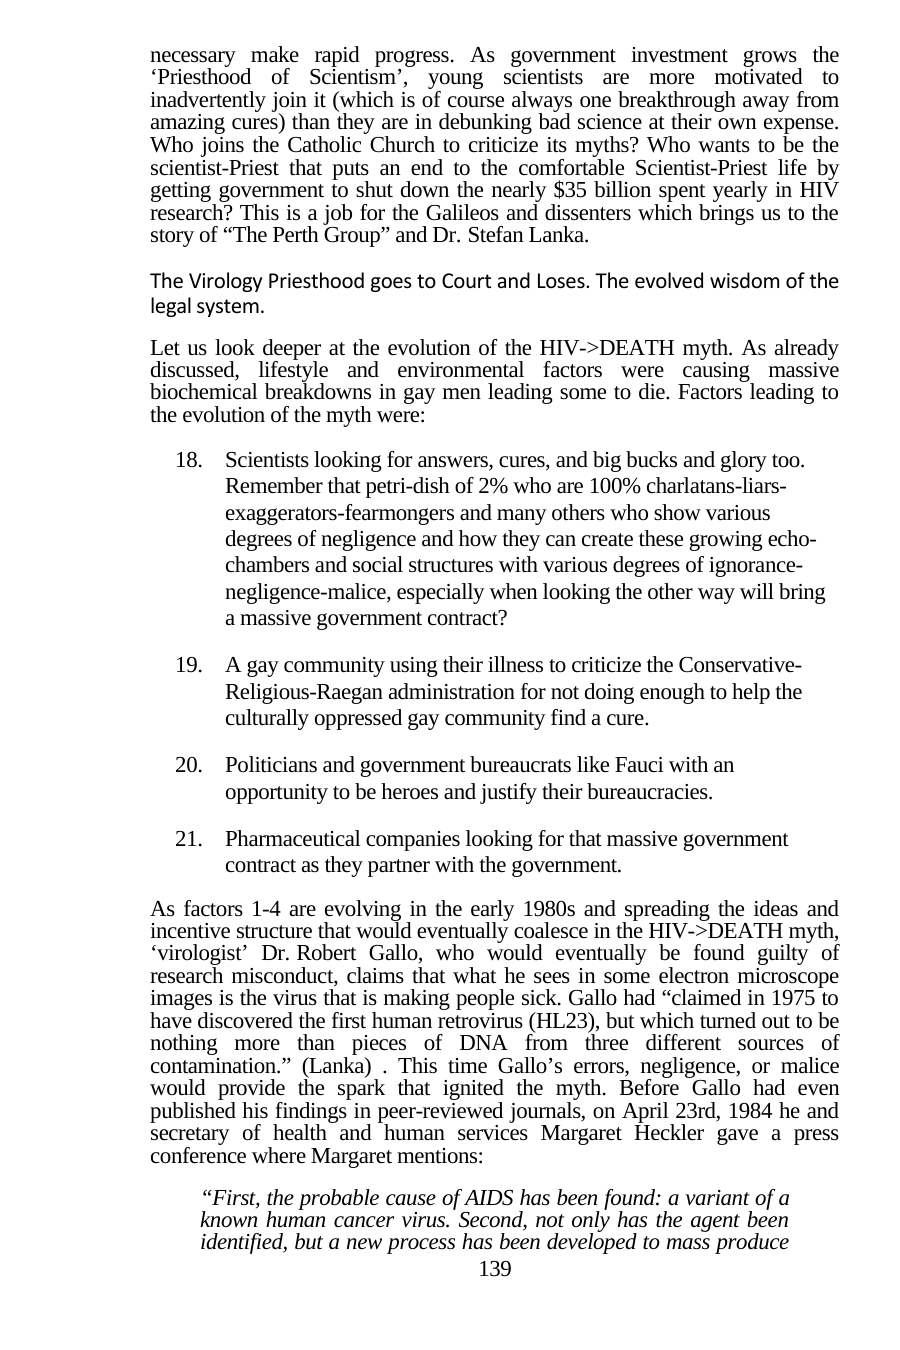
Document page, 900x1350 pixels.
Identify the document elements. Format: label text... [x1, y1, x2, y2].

text As factors 1-4 are evolving in the early 1980s and spreading the ideas and incentive structure that would eventually coalesce in the HIV->DEATH myth, ‘virologist’ Dr. Robert Gallo, who would eventually be found guilty of research misconduct, claims that what he sees in some electron microscope images is the virus that is making people sick. Gallo had “claimed in 1975 to have discovered the first human retrovirus (HL23), but which turned out to be nothing more than pieces of DNA from three different sources of contamination.” (Lanka) . This time Gallo’s errors, negligence, or malice would provide the spark that ignited the myth. Before Gallo had even published his findings in peer-reviewed journals, on April 23rd, 1984 he and secretary of health and human services Margaret Heckler gave a press conference where Margaret mentions: [150, 898, 840, 1168]
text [150, 45, 840, 247]
list Pharmaceutical companies looking for that massive government contract as they partner with the government. [175, 825, 840, 878]
list Scientists looking for answers, cures, and big bucks and glory too. Remember that petri-dish of 2% who are 100% charlatans-liars-exaggerators-fearmongers and many others who show various degrees of negligence and how they can create these growing echo-chambers and social structures with various degrees of ignorance-negligence-malice, especially when looking the other way will bring a massive government contract? [175, 446, 840, 631]
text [200, 1187, 790, 1254]
text Let us look deeper at the evolution of the HIV->DEATH myth. As already discussed, lifestyle and environmental factors were causing massive biochemical breakdowns in gay men leading some to die. Factors leading to the evolution of the myth were: [150, 337, 840, 427]
list Politicians and government bureaucrats like Fauci with an opportunity to be heroes and justify their bureaucracies. [175, 751, 840, 804]
subtitle The Virology Priesthood goes to Court and Loses. The evolved wisdom of the legal system. [150, 268, 840, 319]
list A gay community using their illness to criticize the Conservative-Religious-Raegan administration for not doing enough to help the culturally oppressed gay community find a cure. [175, 651, 840, 731]
